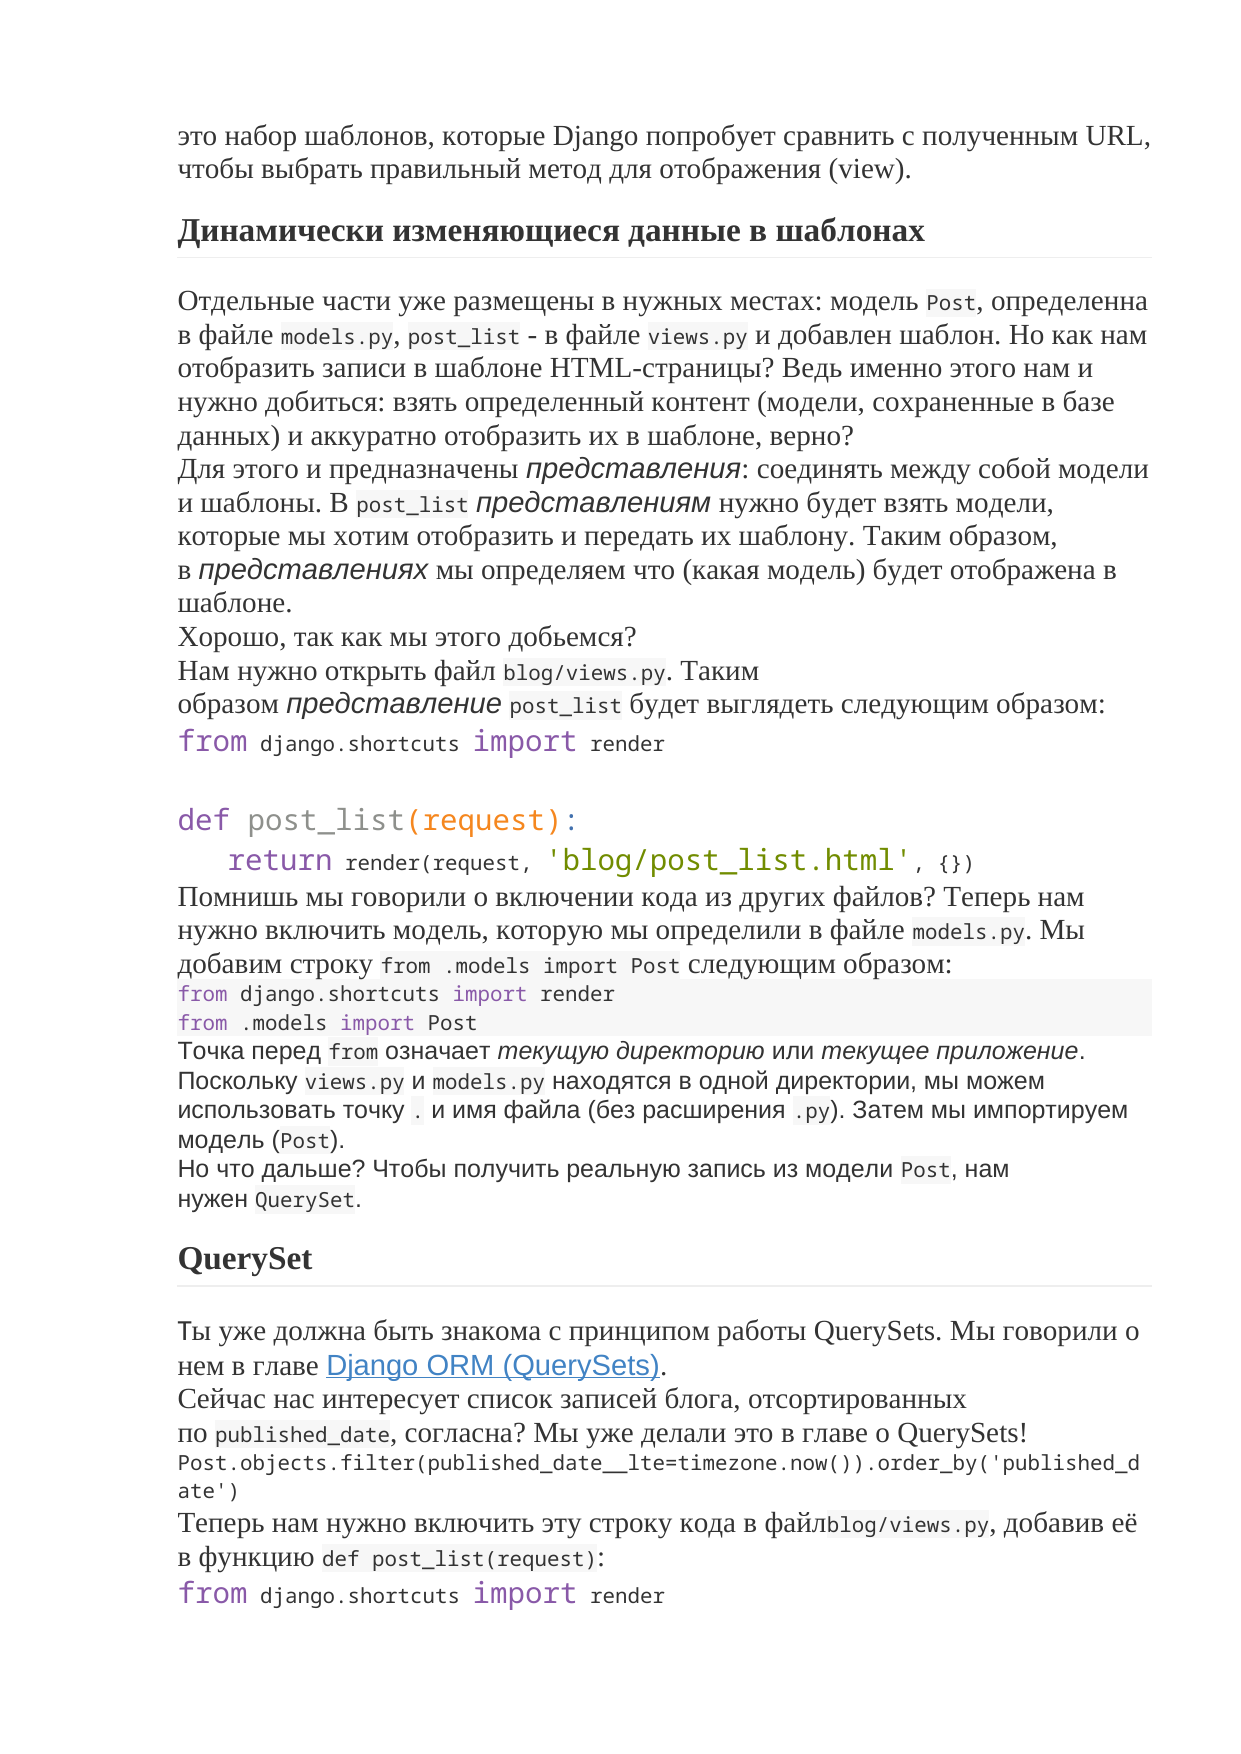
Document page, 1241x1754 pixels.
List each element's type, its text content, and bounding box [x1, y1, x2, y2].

text Post.objects.filter(published_date__lte=timezone.now()).order_by('published_date') [177, 1448, 1152, 1505]
text Для этого и предназначены представления: соединять между собой модели и шаблоны. В post_list представлениям нужно будет взять модели, которые мы хотим отобразить и передать их шаблону. Таким образом, в представлениях мы определяем что (какая модель) будет отображена в шаблоне. [177, 451, 1152, 619]
text Нам нужно открыть файл blog/views.py. Таким образом представление post_list будет выглядеть следующим образом: [177, 653, 1152, 720]
text Помнишь мы говорили о включении кода из других файлов? Теперь нам нужно включить модель, которую мы определили в файле models.py. Мы добавим строку from .models import Post следующим образом: [177, 879, 1152, 979]
text from .models import Post [177, 1008, 1152, 1036]
text return render(request, 'blog/post_list.html', {}) [177, 839, 1152, 879]
text Но что дальше? Чтобы получить реальную запись из модели Post, нам нужен QuerySet. [177, 1154, 1152, 1214]
text Сейчас нас интересует список записей блога, отсортированных по published_date, согласна? Мы уже делали это в главе о QuerySets! [177, 1381, 1152, 1448]
text Отдельные части уже размещены в нужных местах: модель Post, определенна в файле models.py, post_list - в файле views.py и добавлен шаблон. Но как нам отобразить записи в шаблоне HTML-страницы? Ведь именно этого нам и нужно добиться: взять определенный контент (модели, сохраненные в базе данных) и аккуратно отобразить их в шаблоне, верно? [177, 283, 1152, 451]
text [177, 118, 1152, 185]
text def post_list(request): [177, 799, 1152, 839]
text Точка перед from означает текущую директорию или текущее приложение. Поскольку views.py и models.py находятся в одной директории, мы можем использовать точку . и имя файла (без расширения .py). Затем мы импортируем модель (Post). [177, 1036, 1152, 1154]
text from django.shortcuts import render [177, 720, 1152, 759]
text from django.shortcuts import render [177, 1572, 1152, 1612]
text from django.shortcuts import render [177, 979, 1152, 1008]
text Динамически изменяющиеся данные в шаблонах [177, 210, 1152, 257]
text QuerySet [177, 1239, 1152, 1285]
text Теперь нам нужно включить эту строку кода в файлblog/views.py, добавив её в функцию def post_list(request): [177, 1505, 1152, 1572]
text Ты уже должна быть знакома с принципом работы QuerySets. Мы говорили о нем в главе Django ORM (QuerySets). [177, 1312, 1152, 1381]
text Хорошо, так как мы этого добьемся? [177, 619, 1152, 653]
